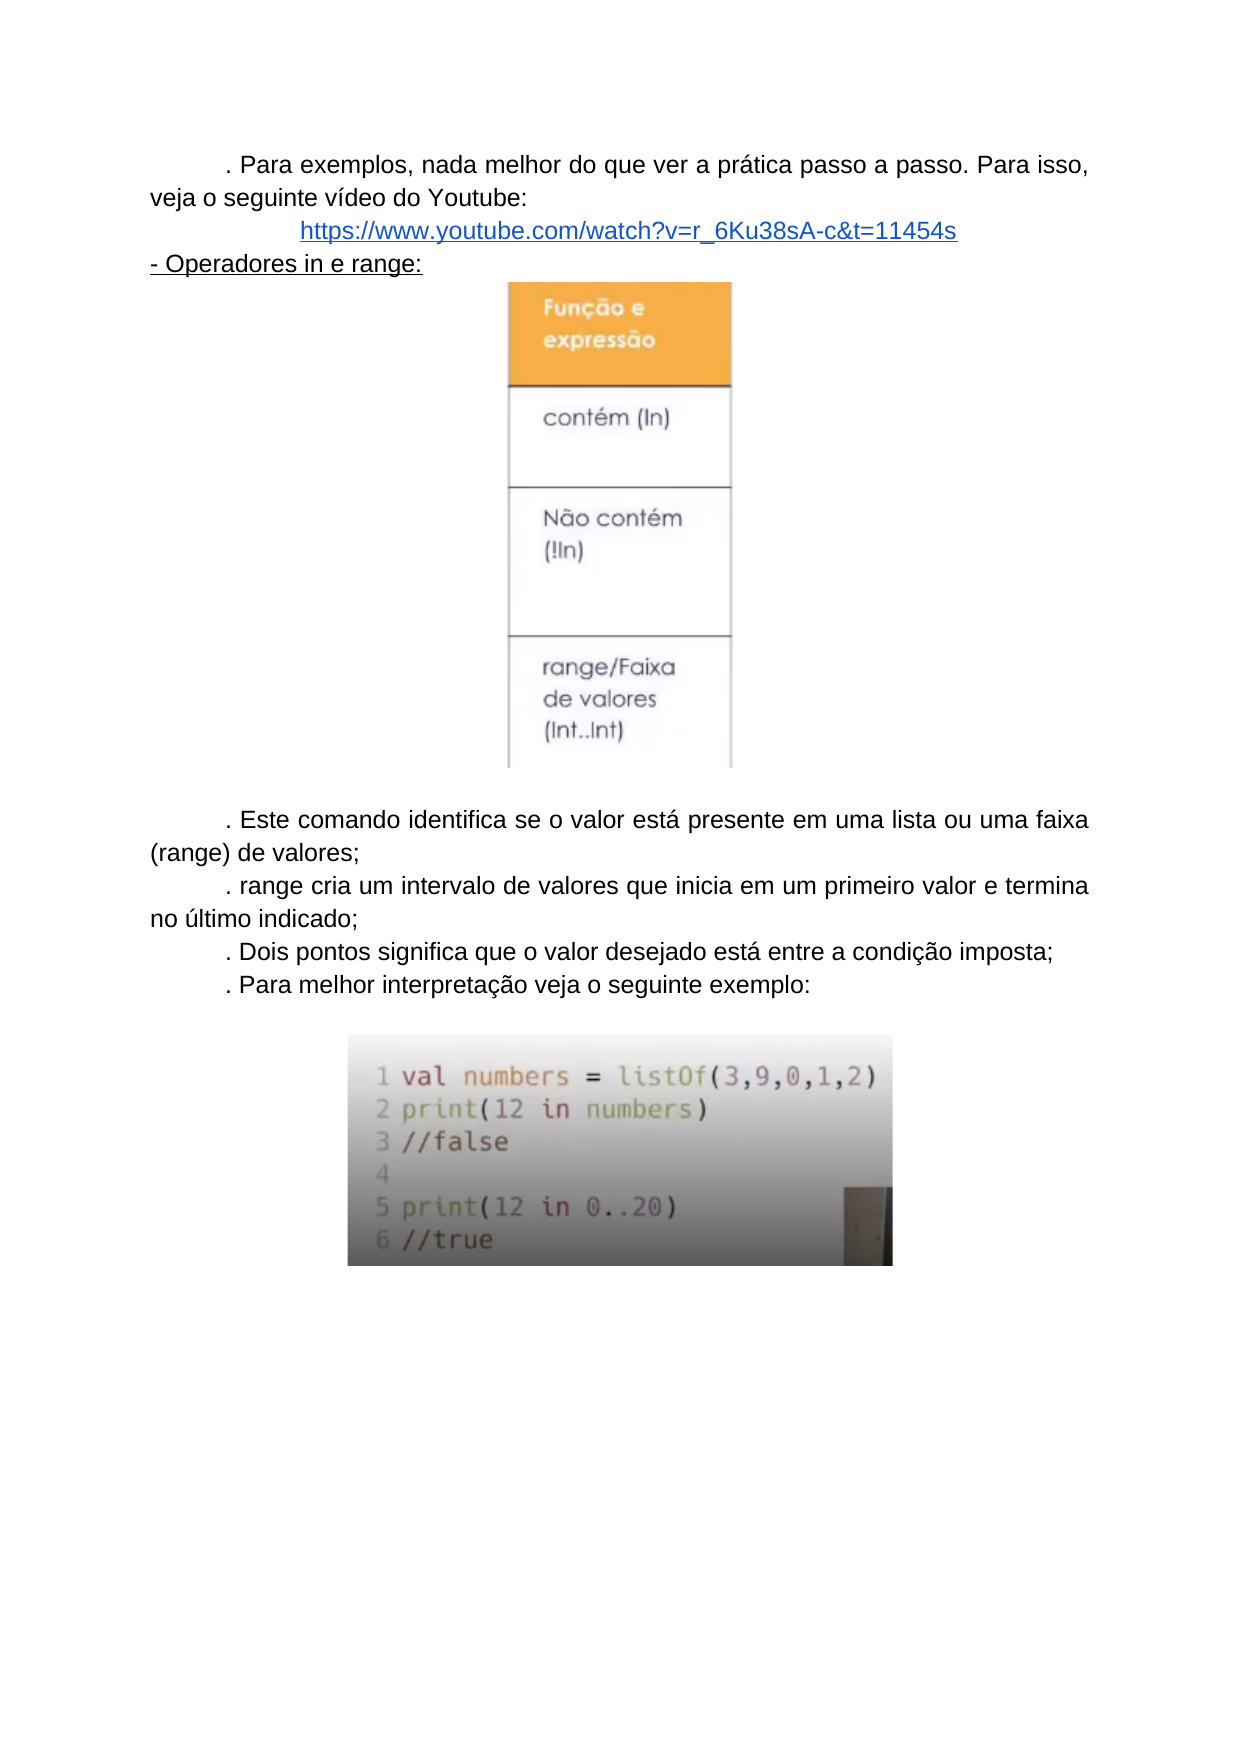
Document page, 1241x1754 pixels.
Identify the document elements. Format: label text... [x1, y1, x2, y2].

picture [347, 1035, 893, 1266]
picture [506, 282, 735, 768]
text . range cria um intervalo de valores que inicia em um primeiro valor e termina no último indicado; [150, 871, 1090, 932]
text . Dois pontos significa que o valor desejado está entre a condição imposta; [150, 937, 1090, 965]
text https://www.youtube.com/watch?v=r_6Ku38sA-c&t=11454s [150, 216, 1090, 245]
text . Para exemplos, nada melhor do que ver a prática passo a passo. Para isso, veja o seguinte vídeo do Youtube: [150, 150, 1090, 212]
text - Operadores in e range: [150, 249, 1090, 278]
text . Este comando identifica se o valor está presente em uma lista ou uma faixa (range) de valores; [150, 804, 1090, 866]
text . Para melhor interpretação veja o seguinte exemplo: [150, 970, 1090, 998]
